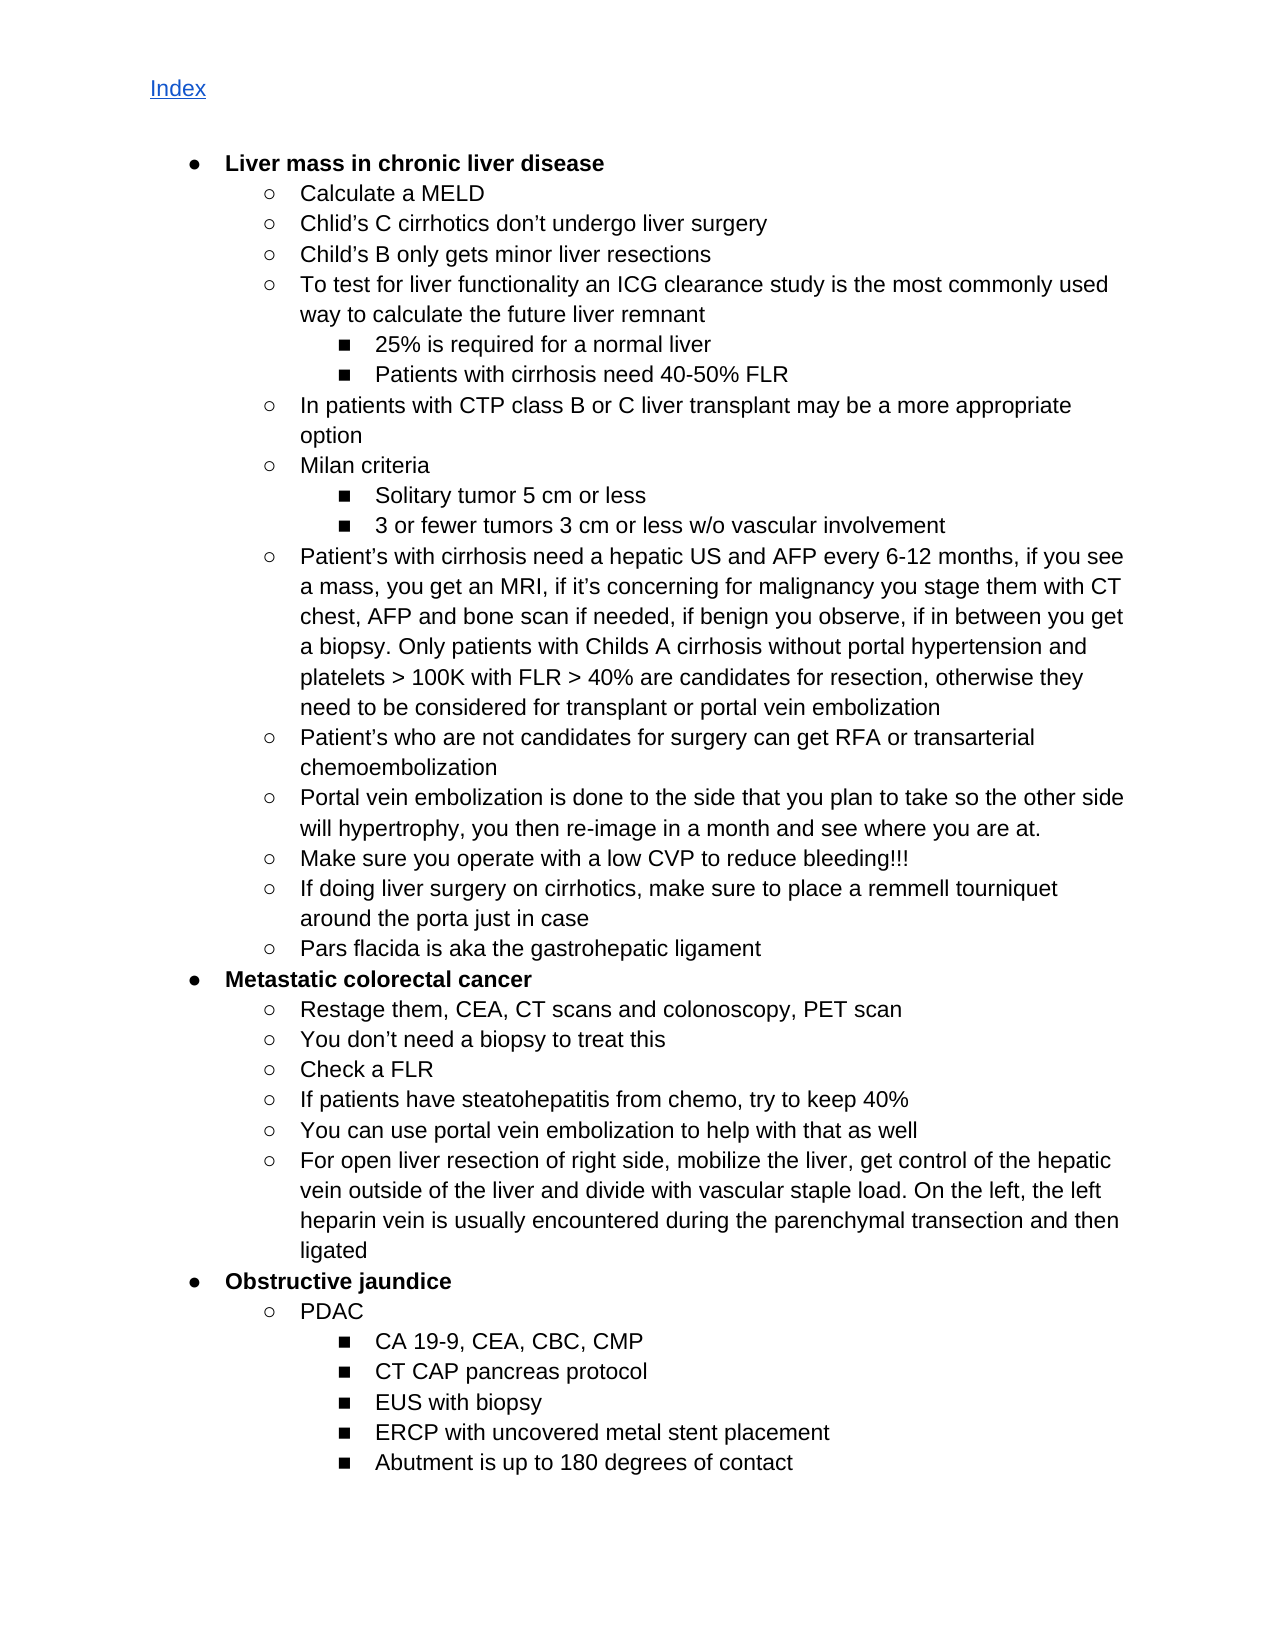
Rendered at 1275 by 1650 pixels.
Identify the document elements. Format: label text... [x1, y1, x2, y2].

list Liver mass in chronic liver disease [187, 150, 1125, 176]
list CA 19-9, CEA, CBC, CMP [337, 1328, 1125, 1354]
list If patients have steatohepatitis from chemo, try to keep 40% [262, 1086, 1125, 1113]
list Child’s B only gets minor liver resections [262, 241, 1125, 267]
list 3 or fewer tumors 3 cm or less w/o vascular involvement [337, 512, 1125, 539]
list Patients with cirrhosis need 40-50% FLR [337, 361, 1125, 388]
list Patient’s who are not candidates for surgery can get RFA or transarterial chemoembolization [262, 724, 1125, 781]
list To test for liver functionality an ICG clearance study is the most commonly used way to calculate the future liver remnant [262, 271, 1125, 327]
list CT CAP pancreas protocol [337, 1358, 1125, 1385]
list Milan criteria [262, 452, 1125, 478]
list Obstructive jaundice [187, 1268, 1125, 1294]
list 25% is required for a normal liver [337, 331, 1125, 358]
list PDAC [262, 1298, 1125, 1324]
list You don’t need a biopsy to treat this [262, 1026, 1125, 1052]
list Check a FLR [262, 1056, 1125, 1083]
list Chlid’s C cirrhotics don’t undergo liver surgery [262, 210, 1125, 237]
list ERCP with uncovered metal stent placement [337, 1419, 1125, 1445]
list Restage them, CEA, CT scans and colonoscopy, PET scan [262, 996, 1125, 1022]
list Abutment is up to 180 degrees of contact [337, 1449, 1125, 1475]
list Portal vein embolization is done to the side that you plan to take so the other side will hypertrophy, you then re-image in a month and see where you are at. [262, 784, 1125, 841]
list For open liver resection of right side, mobilize the liver, get control of the hepatic vein outside of the liver and divide with vascular staple load. On the left, the left heparin vein is usually encountered during the parenchymal transection and then ligated [262, 1147, 1125, 1264]
list In patients with CTP class B or C liver transplant may be a more appropriate option [262, 392, 1125, 448]
list Solitary tumor 5 cm or less [337, 482, 1125, 509]
list You can use portal vein embolization to help with that as well [262, 1117, 1125, 1143]
list Patient’s with cirrhosis need a hepatic US and AFP every 6-12 months, if you see a mass, you get an MRI, if it’s concerning for malignancy you stage them with CT chest, AFP and bone scan if needed, if benign you observe, if in between you get a biopsy. Only patients with Childs A cirrhosis without portal hypertension and platelets > 100K with FLR > 40% are candidates for resection, otherwise they need to be considered for transplant or portal vein embolization [262, 543, 1125, 720]
list Pars flacida is aka the gastrohepatic ligament [262, 935, 1125, 962]
list EUS with biopsy [337, 1388, 1125, 1415]
list Make sure you operate with a low CVP to reduce bleeding!!! [262, 845, 1125, 871]
list Metastatic colorectal cancer [187, 966, 1125, 992]
list If doing liver surgery on cirrhotics, make sure to place a remmell tourniquet around the porta just in case [262, 875, 1125, 932]
list Calculate a MELD [262, 180, 1125, 207]
